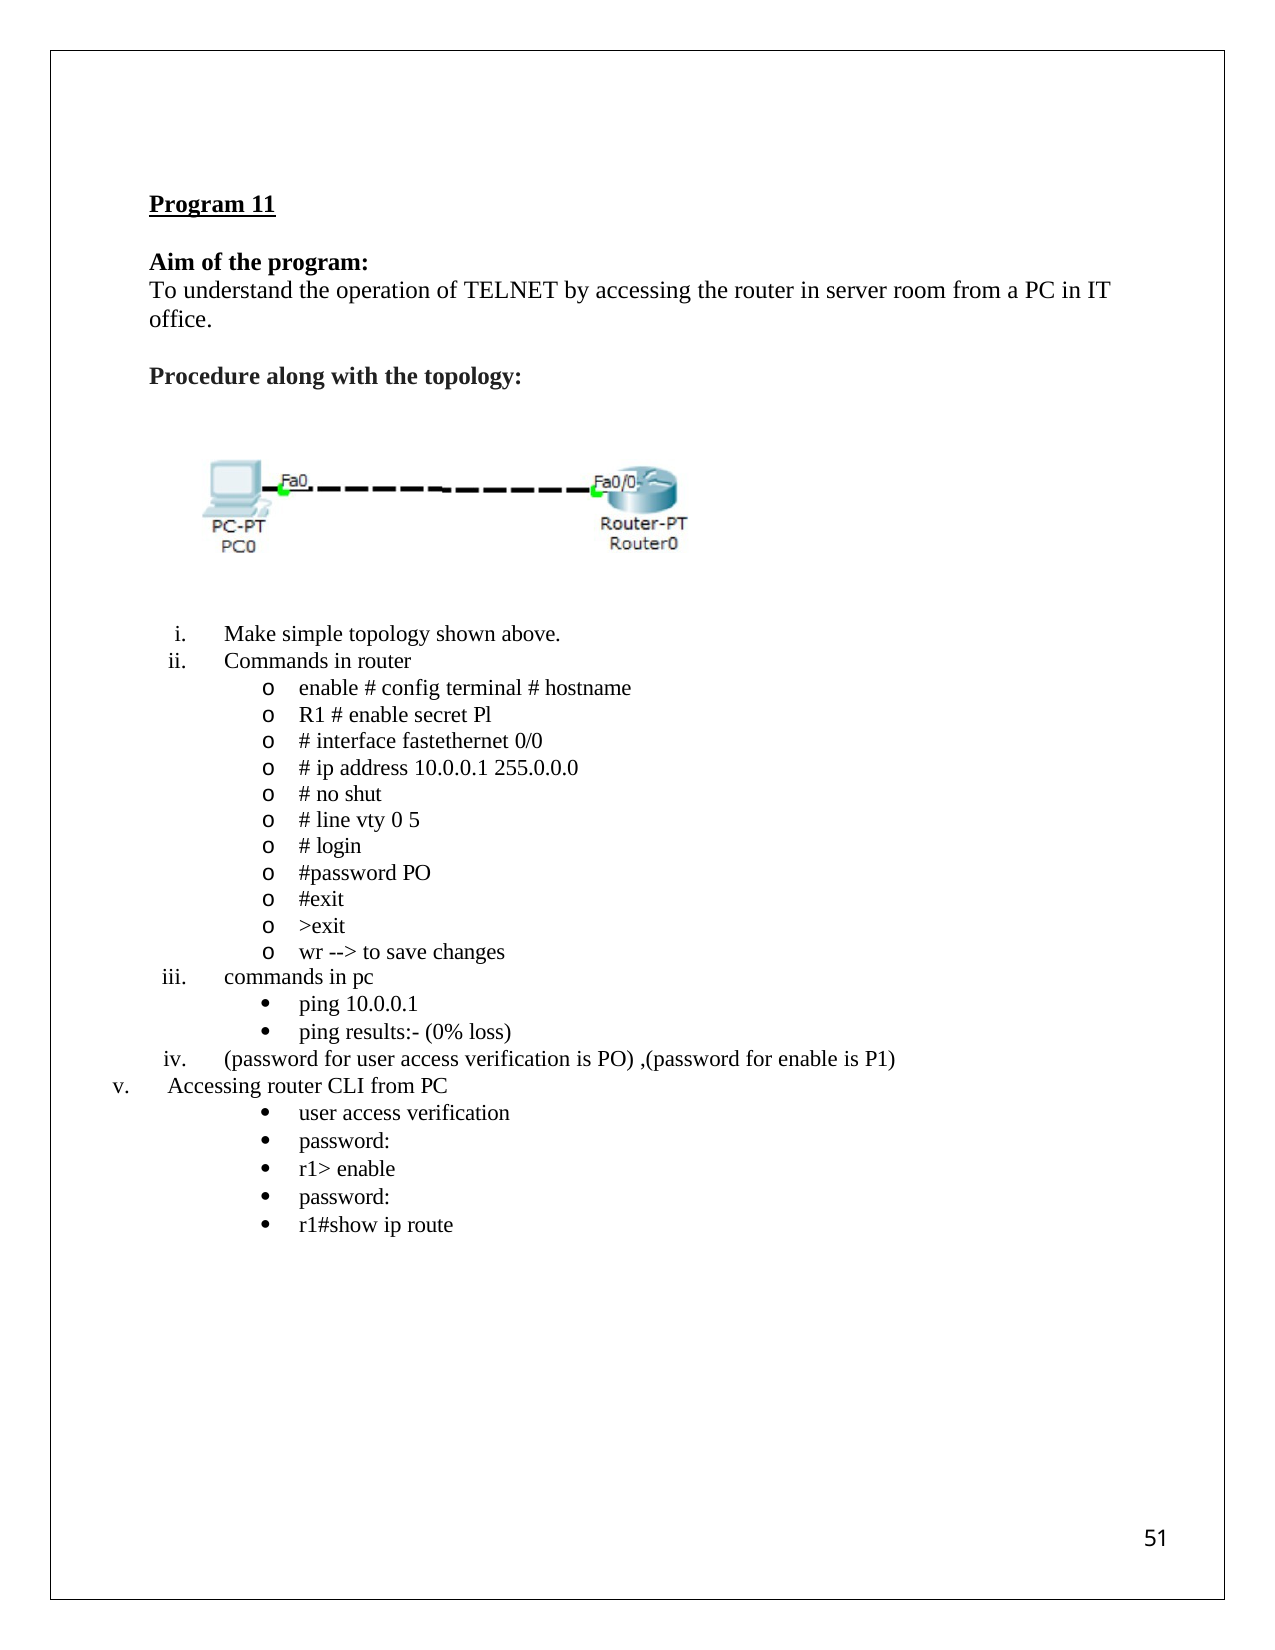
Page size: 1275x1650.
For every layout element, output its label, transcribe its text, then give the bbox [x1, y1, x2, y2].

list (password for user access verification is PO) ,(password for enable is P1) [163, 1045, 1200, 1072]
list >exit [261, 912, 1200, 938]
list Make simple topology shown above. [174, 620, 1200, 647]
list #password PO [261, 859, 1200, 886]
list Commands in router [168, 647, 1200, 673]
list # interface fastethernet 0/0 [261, 728, 1200, 754]
list Accessing router CLI from PC [112, 1072, 502, 1098]
subtitle Aim of the program: [149, 247, 1200, 276]
list enable # config terminal # hostname [261, 674, 1200, 701]
list user access verification [112, 1098, 510, 1126]
list r1#show ip route [261, 1210, 1200, 1238]
list # line vty 0 5 [261, 807, 1200, 833]
text Program 11 [149, 189, 1200, 218]
list r1> enable [261, 1154, 1200, 1182]
list R1 # enable secret Pl [261, 701, 1200, 728]
subtitle Procedure along with the topology: [149, 361, 1200, 390]
list # no shut [261, 780, 1200, 807]
picture [201, 459, 689, 553]
list commands in pc [162, 964, 1200, 989]
list # login [261, 833, 1200, 859]
list #exit [261, 886, 1200, 912]
text To understand the operation of TELNET by accessing the router in server room from a PC in IT office. [149, 276, 1159, 333]
list wr --> to save changes [261, 938, 1200, 964]
list # ip address 10.0.0.1 255.0.0.0 [261, 754, 1200, 780]
list password: [261, 1126, 1200, 1154]
list password: [261, 1182, 1200, 1210]
list ping 10.0.0.1 [261, 989, 1200, 1017]
list ping results:- (0% loss) [261, 1017, 1200, 1045]
